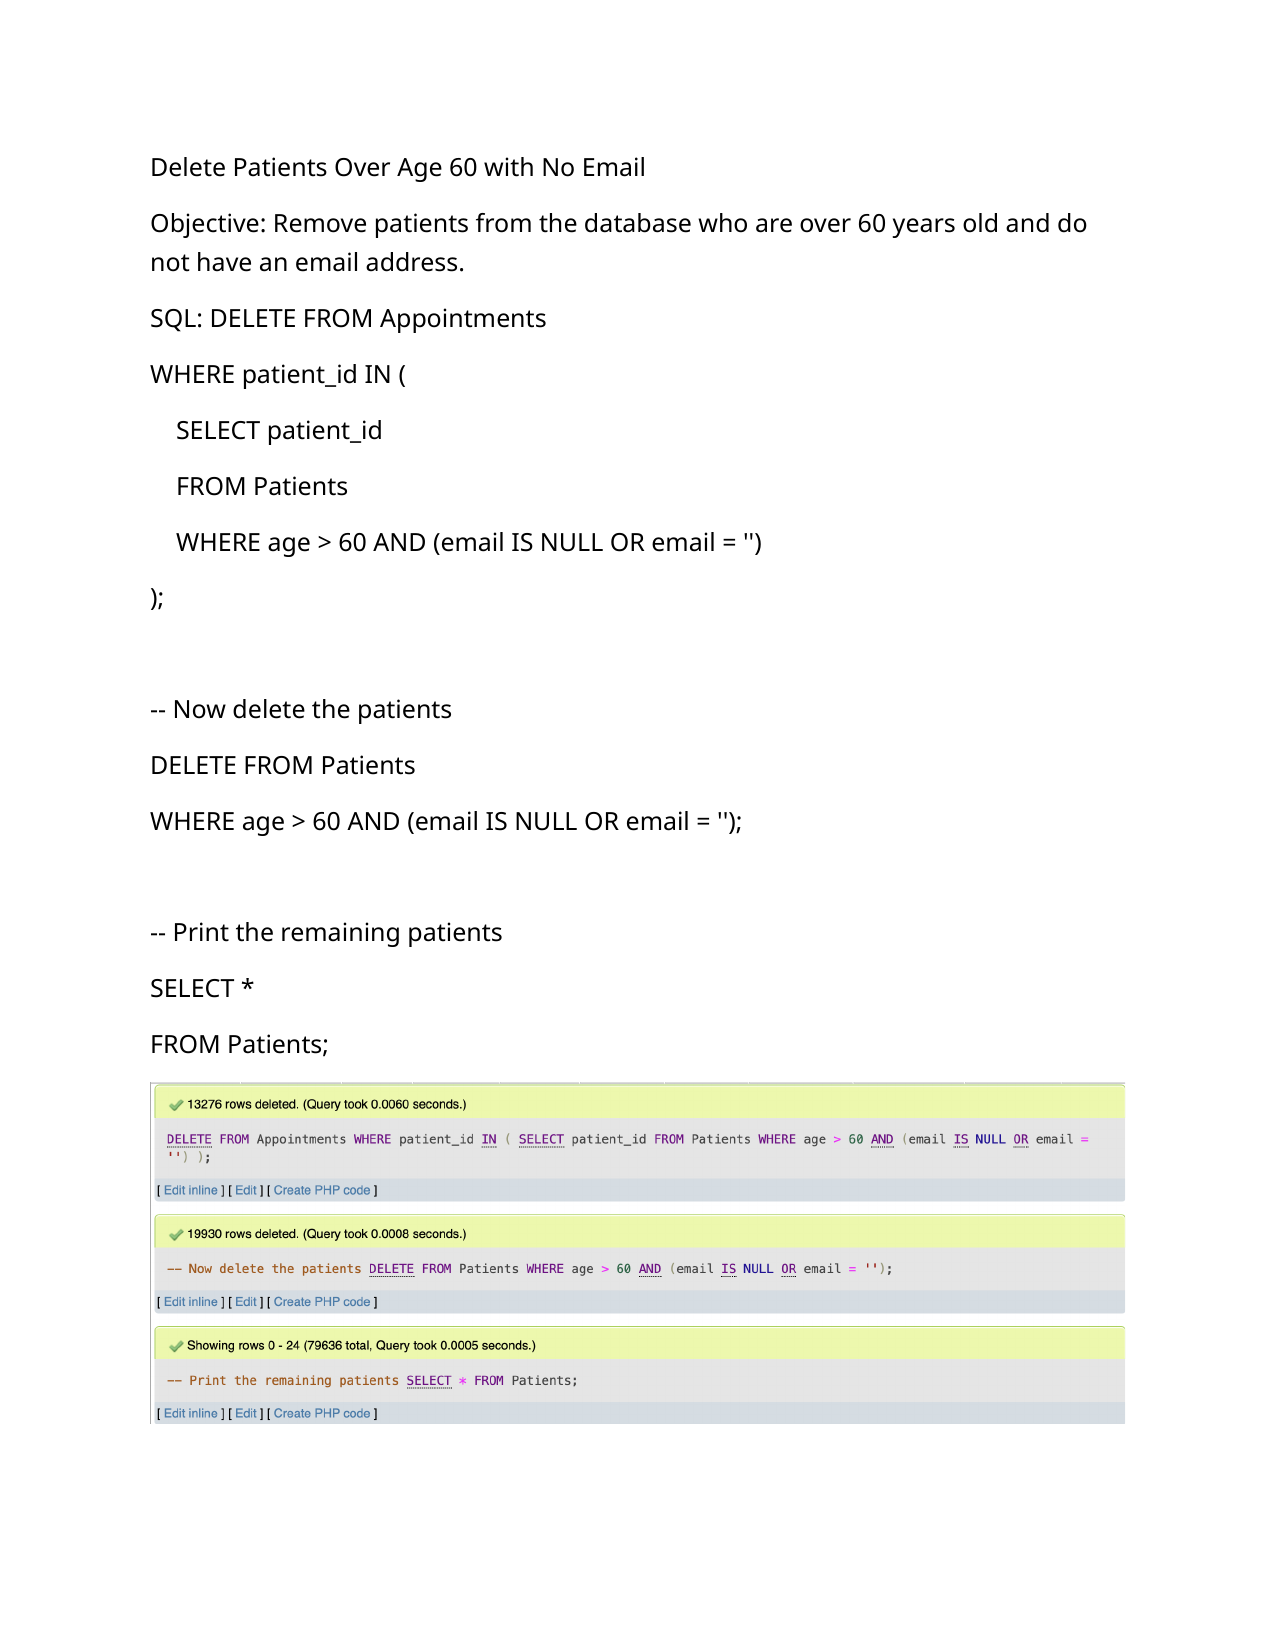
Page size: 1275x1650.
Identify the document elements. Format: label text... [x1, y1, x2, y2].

text -- Now delete the patients [150, 692, 1125, 726]
text SQL: DELETE FROM Appointments [150, 301, 1125, 335]
text SELECT * [150, 971, 1125, 1005]
text ); [150, 580, 1125, 614]
text WHERE age > 60 AND (email IS NULL OR email = ''); [150, 803, 1125, 837]
text WHERE patient_id IN ( [150, 357, 1125, 391]
text SELECT patient_id [150, 412, 1125, 447]
picture [150, 1082, 1125, 1424]
text Delete Patients Over Age 60 with No Email [150, 150, 1125, 184]
text Objective: Remove patients from the database who are over 60 years old and do not have an email address. [150, 206, 1125, 279]
text FROM Patients [150, 468, 1125, 502]
text FROM Patients; [150, 1027, 1125, 1061]
text DELETE FROM Patients [150, 747, 1125, 782]
text WHERE age > 60 AND (email IS NULL OR email = '') [150, 524, 1125, 558]
text -- Print the remaining patients [150, 915, 1125, 949]
